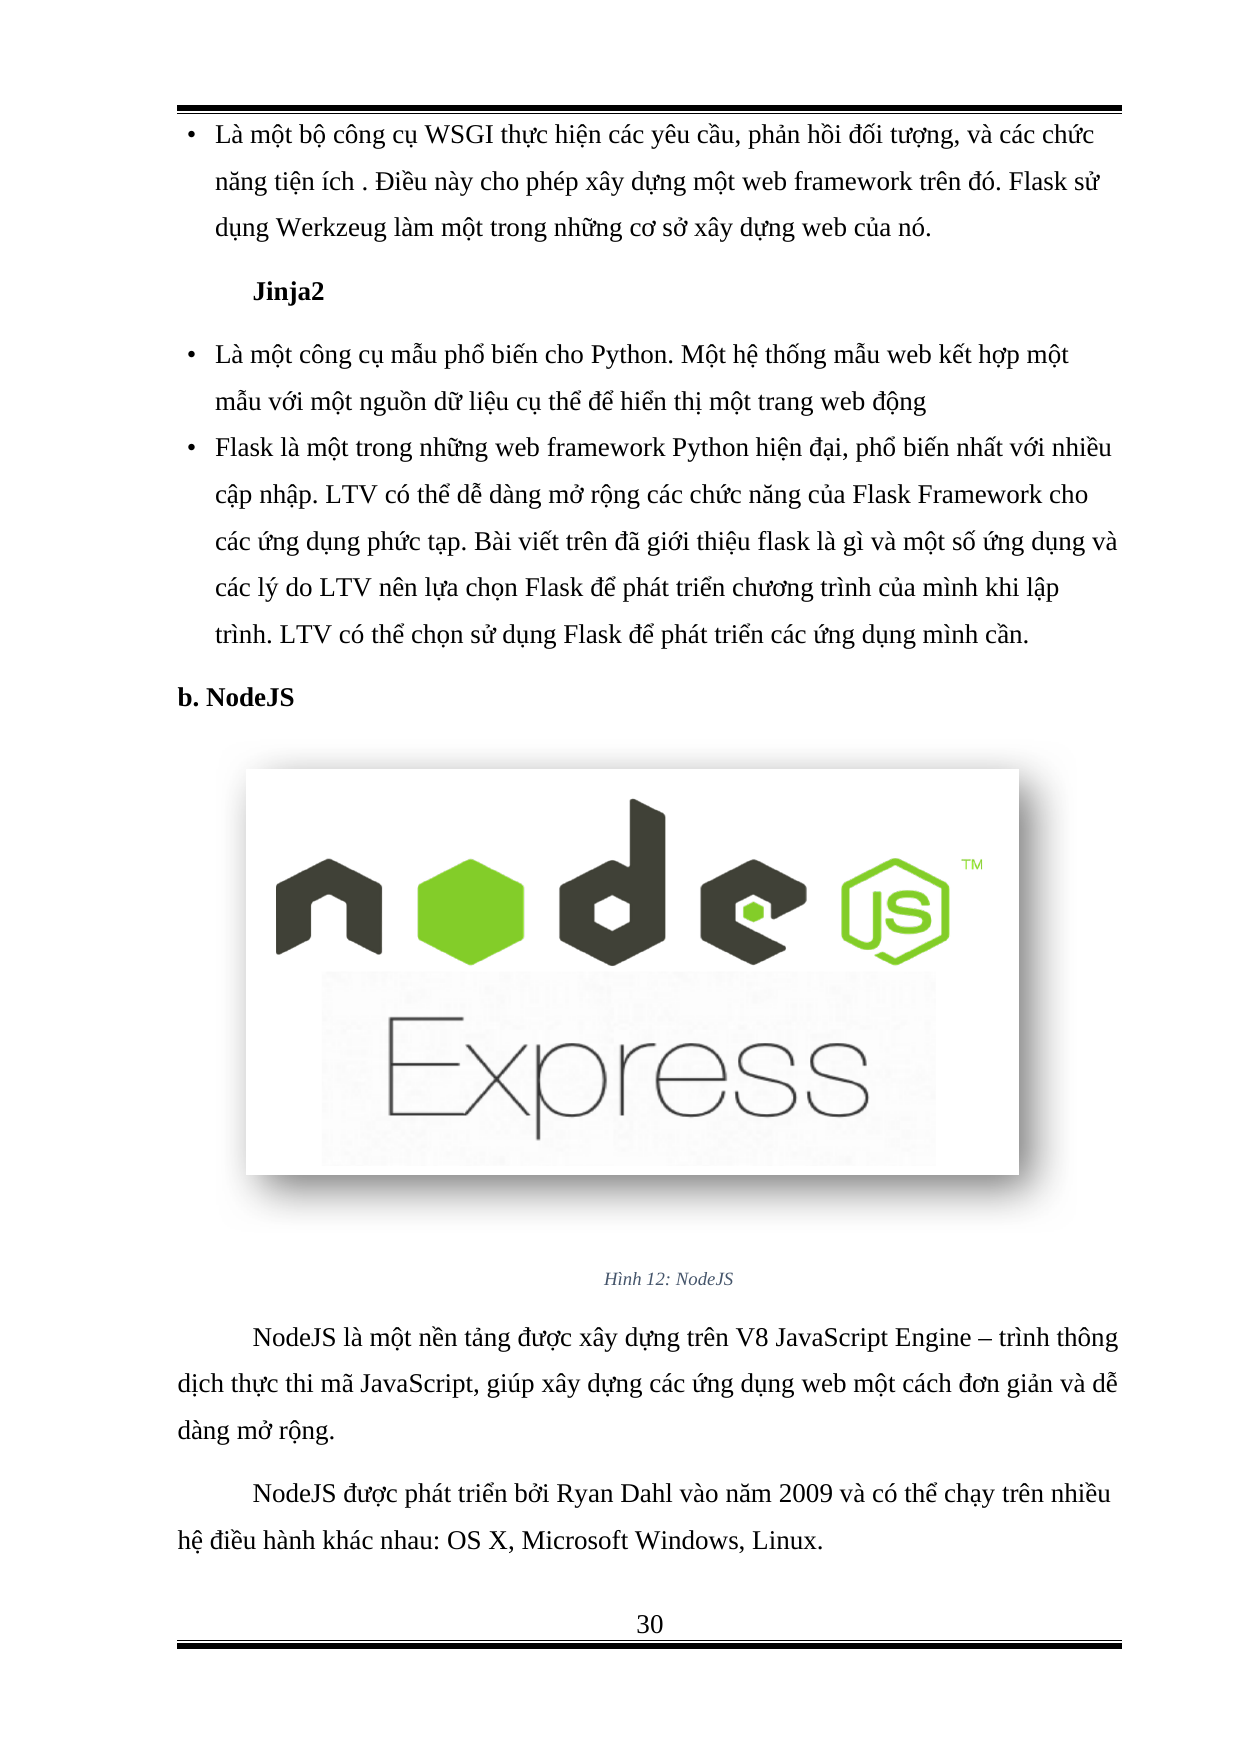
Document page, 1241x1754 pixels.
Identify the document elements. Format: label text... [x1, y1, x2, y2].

list Là một công cụ mẫu phổ biến cho Python. Một hệ thống mẫu web kết hợp một mẫu với một nguồn dữ liệu cụ thể để hiển thị một trang web động [187, 338, 1122, 416]
list Là một bộ công cụ WSGI thực hiện các yêu cầu, phản hồi đối tượng, và các chức năng tiện ích . Điều này cho phép xây dựng một web framework trên đó. Flask sử dụng Werkzeug làm một trong những cơ sở xây dựng web của nó. [187, 118, 1122, 243]
picture [246, 769, 1019, 1175]
text b. NodeJS [177, 681, 1122, 713]
list Flask là một trong những web framework Python hiện đại, phổ biến nhất với nhiều cập nhập. LTV có thể dễ dàng mở rộng các chức năng của Flask Framework cho các ứng dụng phức tạp. Bài viết trên đã giới thiệu flask là gì và một số ứng dụng và các lý do LTV nên lựa chọn Flask để phát triển chương trình của mình khi lập trình. LTV có thể chọn sử dụng Flask để phát triển các ứng dụng mình cần. [187, 431, 1122, 649]
text NodeJS được phát triển bởi Ryan Dahl vào năm 2009 và có thể chạy trên nhiều hệ điều hành khác nhau: OS X, Microsoft Windows, Linux. [177, 1477, 1122, 1555]
text Hình 12: NodeJS [177, 1268, 1122, 1289]
text Jinja2 [177, 275, 1122, 306]
text NodeJS là một nền tảng được xây dựng trên V8 JavaScript Engine – trình thông dịch thực thi mã JavaScript, giúp xây dựng các ứng dụng web một cách đơn giản và dễ dàng mở rộng. [177, 1321, 1122, 1445]
